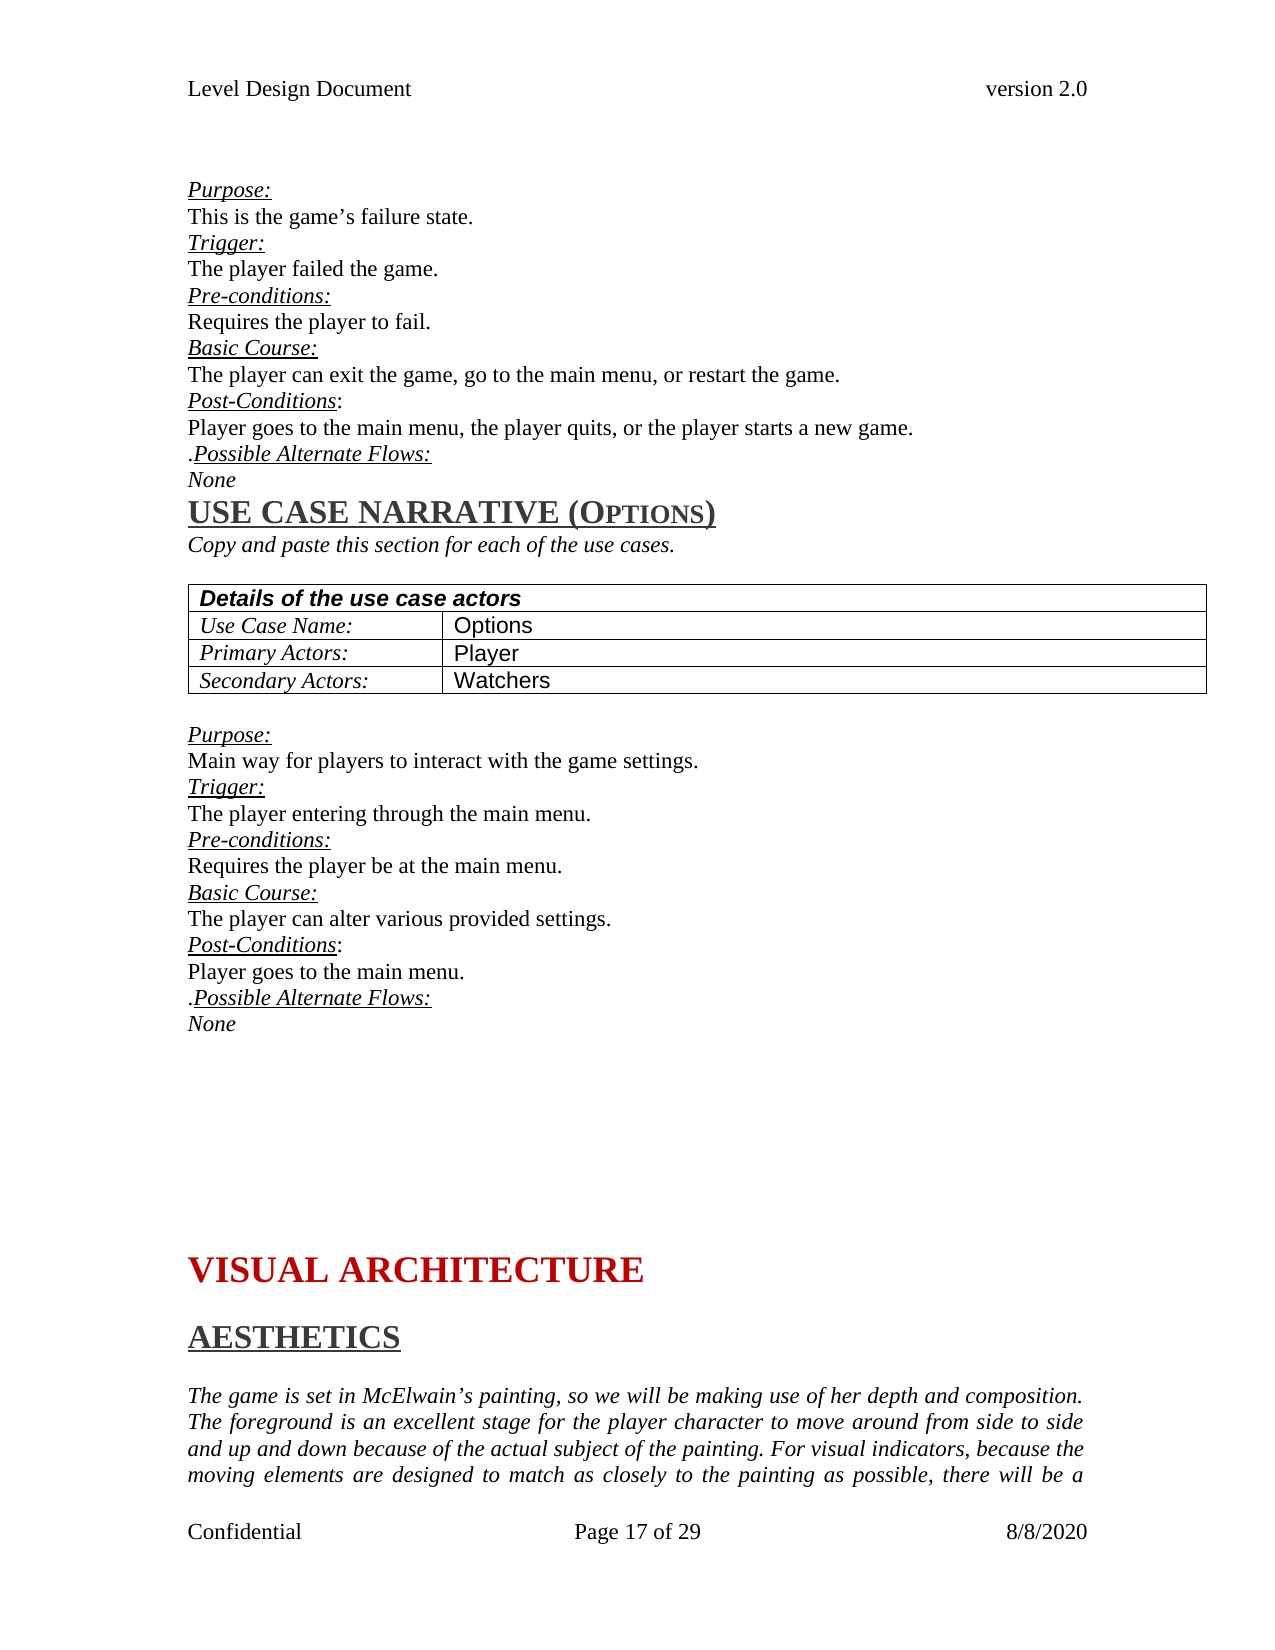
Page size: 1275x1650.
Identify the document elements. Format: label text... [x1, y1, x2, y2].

text Basic Course: [187, 334, 1087, 361]
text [187, 1382, 1087, 1487]
table_cell Watchers [443, 667, 1206, 693]
table_cell Player [443, 640, 1206, 666]
text Player goes to the main menu. [187, 958, 1087, 984]
text The player failed the game. [187, 255, 1087, 282]
text The player entering through the main menu. [187, 800, 1087, 826]
text Main way for players to interact with the game settings. [187, 747, 1087, 773]
text .Possible Alternate Flows: [187, 984, 1087, 1011]
text Copy and paste this section for each of the use cases. [187, 531, 1087, 557]
text Trigger: [187, 229, 1087, 255]
text Pre-conditions: [187, 826, 1087, 852]
table_cell Options [443, 612, 1206, 638]
text Purpose: [187, 721, 1087, 747]
text None [187, 466, 1087, 493]
text The player can alter various provided settings. [187, 905, 1087, 931]
text Player goes to the main menu, the player quits, or the player starts a new game. [187, 413, 1087, 440]
table_cell Secondary Actors: [189, 667, 442, 693]
subtitle VISUAL ARCHITECTURE [187, 1248, 1087, 1291]
subtitle USE CASE NARRATIVE (Options) [187, 493, 1087, 531]
table_cell Primary Actors: [189, 640, 442, 666]
text None [187, 1011, 1087, 1037]
table_header Details of the use case actors [189, 585, 1206, 611]
text The player can exit the game, go to the main menu, or restart the game. [187, 361, 1087, 387]
subtitle AESTHETICS [187, 1317, 1087, 1356]
table_cell Use Case Name: [189, 612, 442, 638]
text Post-Conditions: [187, 387, 1087, 413]
text This is the game’s failure state. [187, 203, 1087, 229]
text Requires the player be at the main menu. [187, 852, 1087, 879]
text Trigger: [187, 773, 1087, 800]
text Basic Course: [187, 879, 1087, 905]
text Pre-conditions: [187, 282, 1087, 308]
text .Possible Alternate Flows: [187, 440, 1087, 466]
text Purpose: [187, 176, 1087, 203]
text Requires the player to fail. [187, 308, 1087, 334]
text Post-Conditions: [187, 931, 1087, 958]
